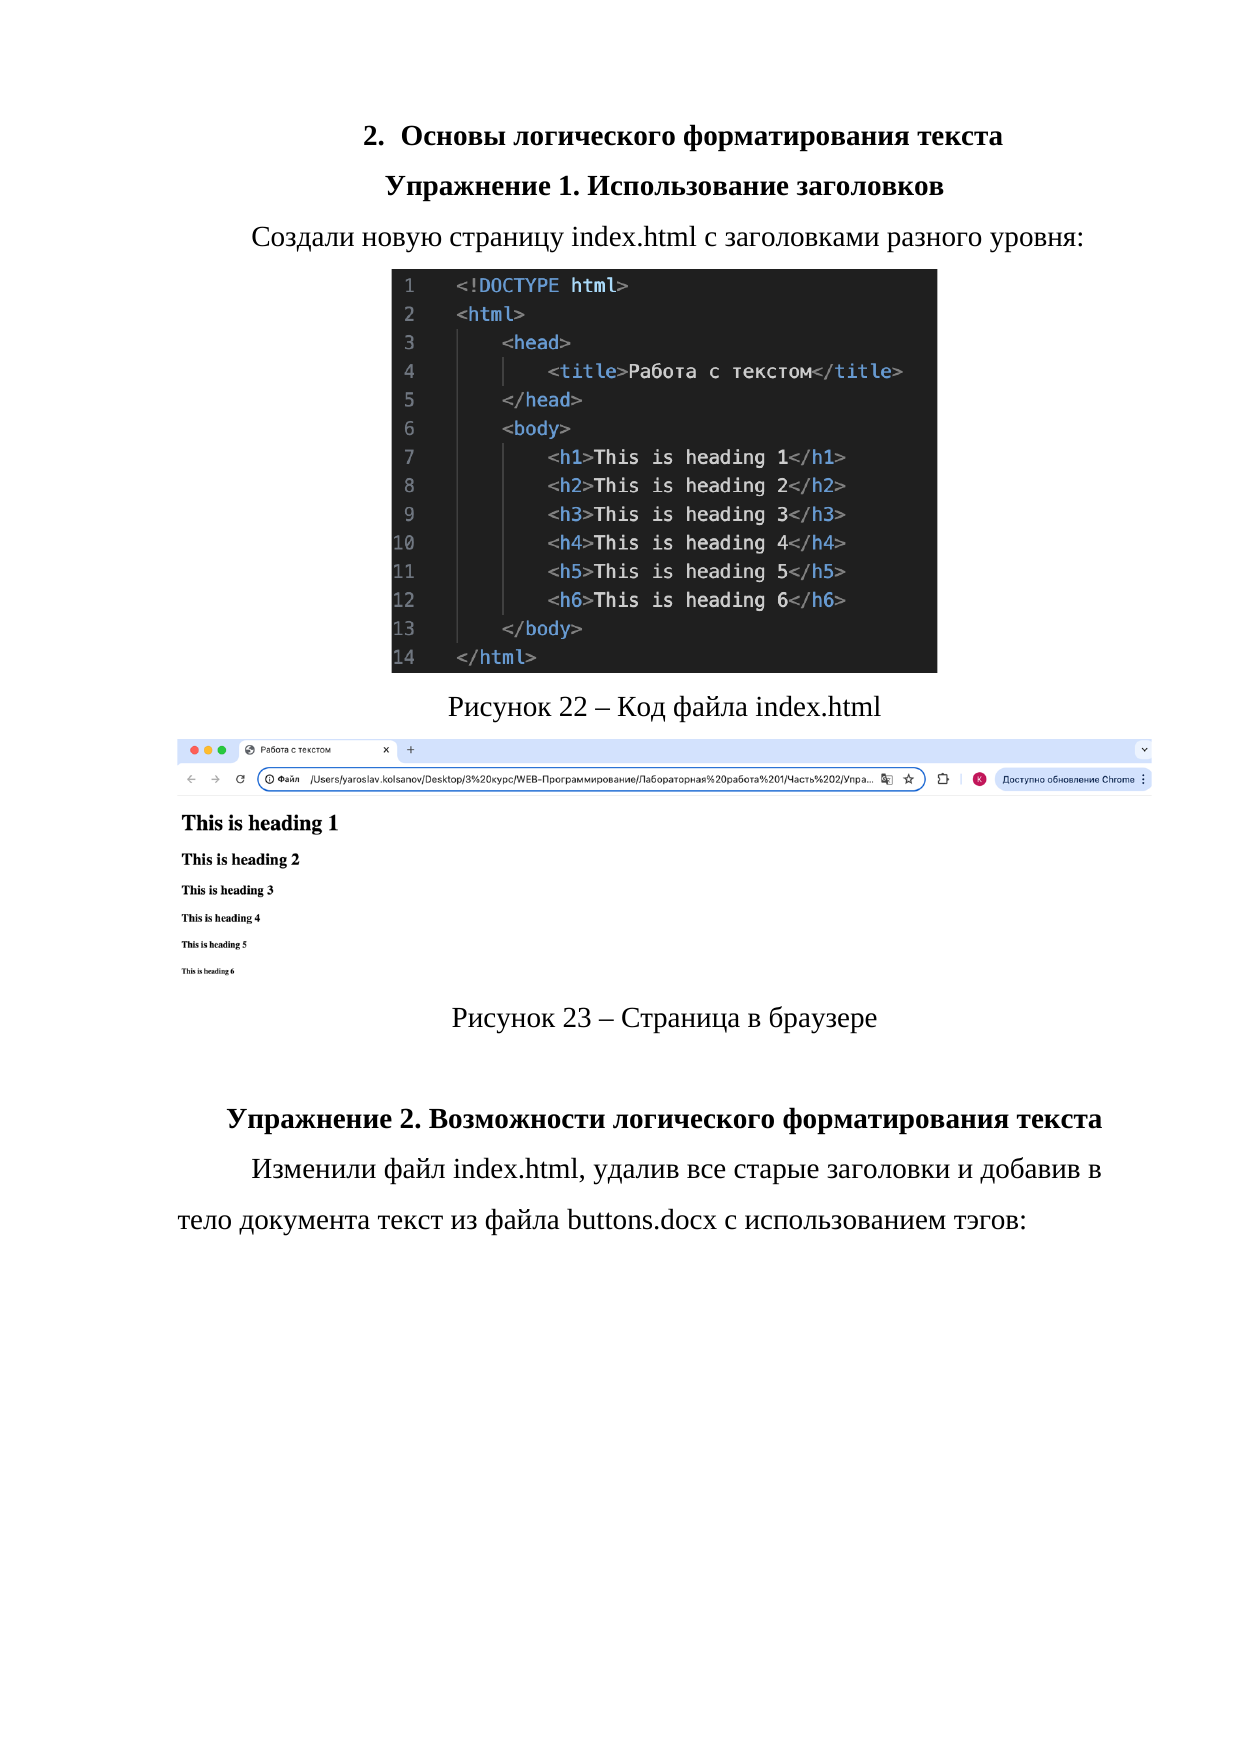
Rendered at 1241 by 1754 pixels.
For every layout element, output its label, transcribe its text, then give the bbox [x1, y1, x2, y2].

picture [391, 269, 938, 673]
text Создали новую страницу index.html с заголовками разного уровня: [177, 219, 1152, 252]
picture [177, 739, 1152, 984]
text Изменили файл index.html, удалив все старые заголовки и добавив в тело документа текст из файла buttons.docx c использованием тэгов: [177, 1151, 1152, 1286]
text Упражнение 1. Использование заголовков [177, 168, 1152, 202]
text Рисунок 23 – Cтраница в браузере [177, 1001, 1152, 1034]
list Основы логического форматирования текста [215, 118, 1152, 152]
text Рисунок 22 – Код файла index.html [177, 689, 1152, 723]
text Упражнение 2. Возможности логического форматирования текста [177, 1101, 1152, 1135]
